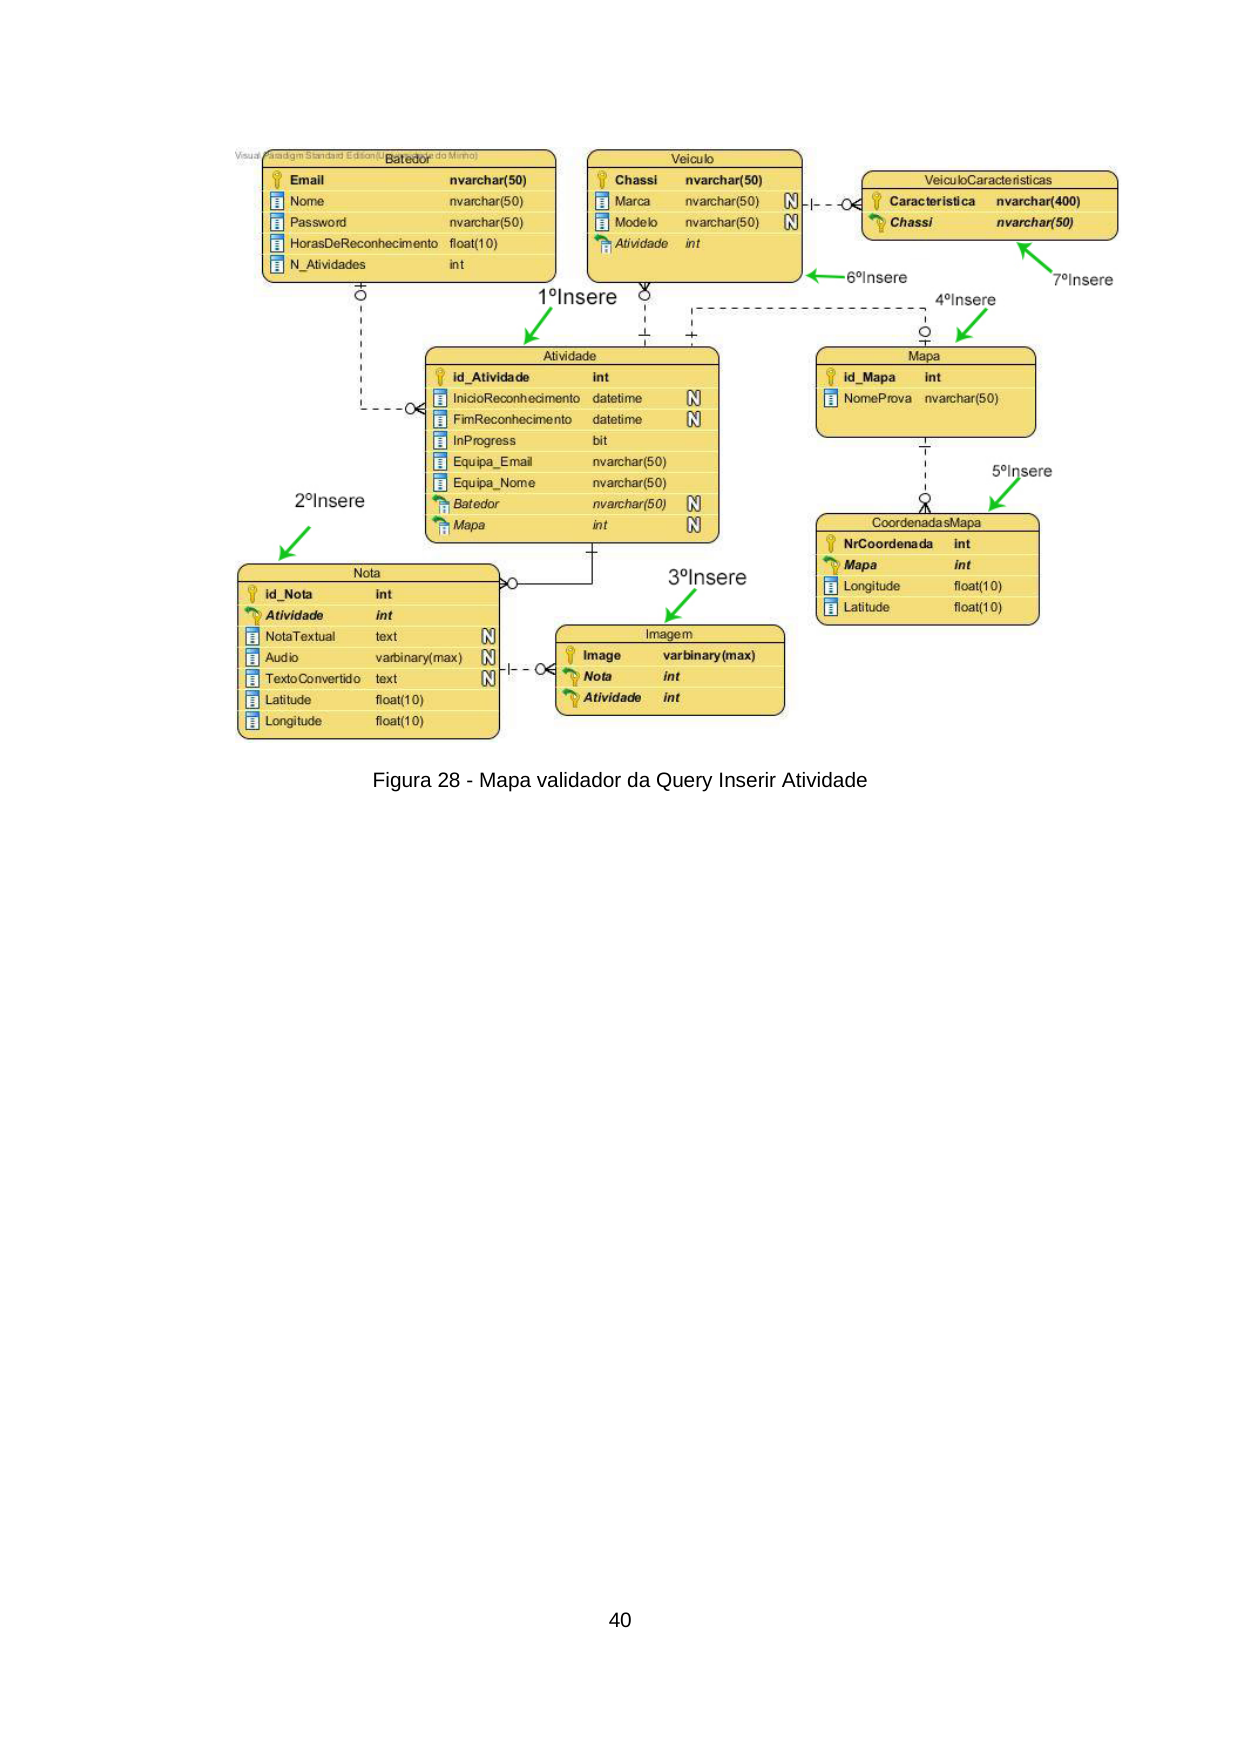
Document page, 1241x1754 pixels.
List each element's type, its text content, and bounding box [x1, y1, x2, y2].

picture [235, 147, 1122, 743]
